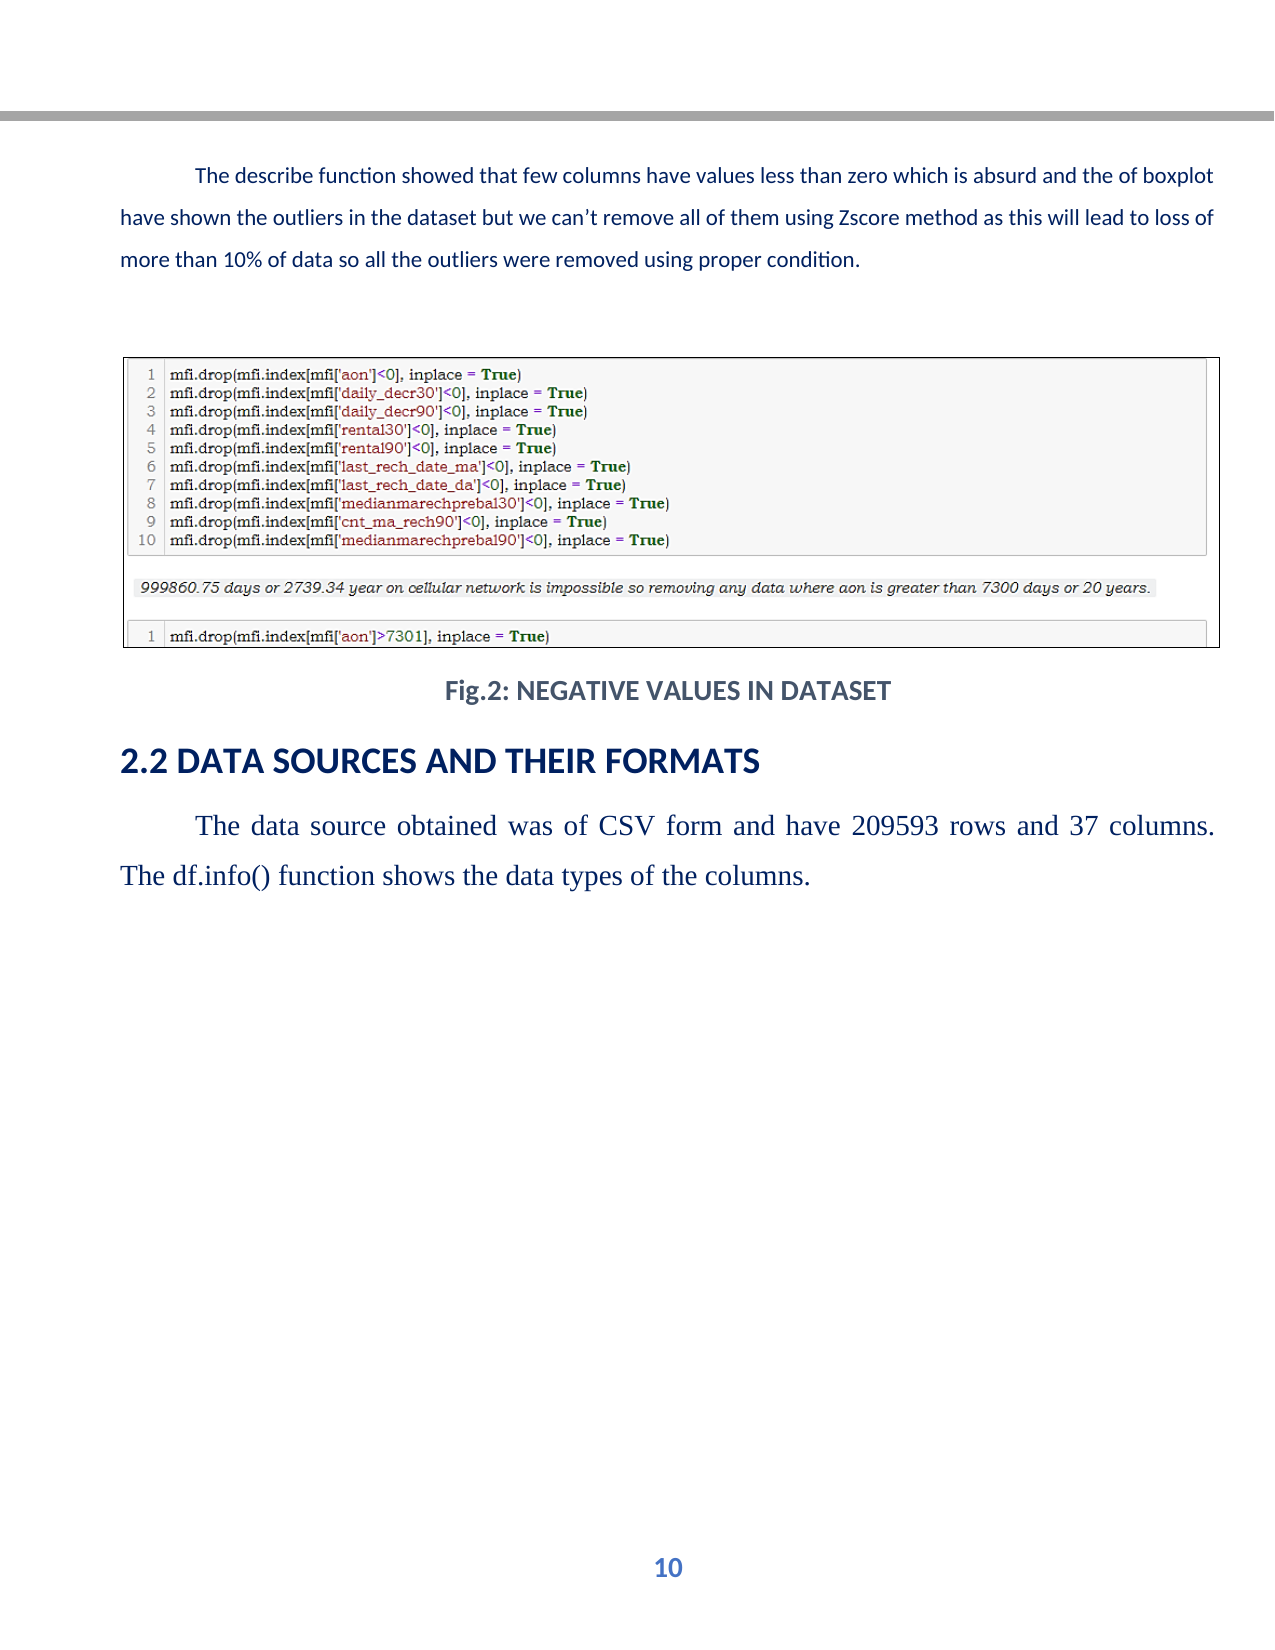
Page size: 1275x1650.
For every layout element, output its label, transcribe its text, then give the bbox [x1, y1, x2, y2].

list The describe function showed that few columns have values less than zero which is absurd and the of boxplot have shown the outliers in the dataset but we can’t remove all of them using Zscore method as this will lead to loss of more than 10% of data so all the outliers were removed using proper condition. [120, 161, 1216, 273]
text The data source obtained was of CSV form and have 209593 rows and 37 columns. The df.info() function shows the data types of the columns. [120, 808, 1216, 892]
subtitle 2.2 DATA SOURCES AND THEIR FORMATS [120, 663, 1216, 783]
picture [124, 358, 1219, 647]
